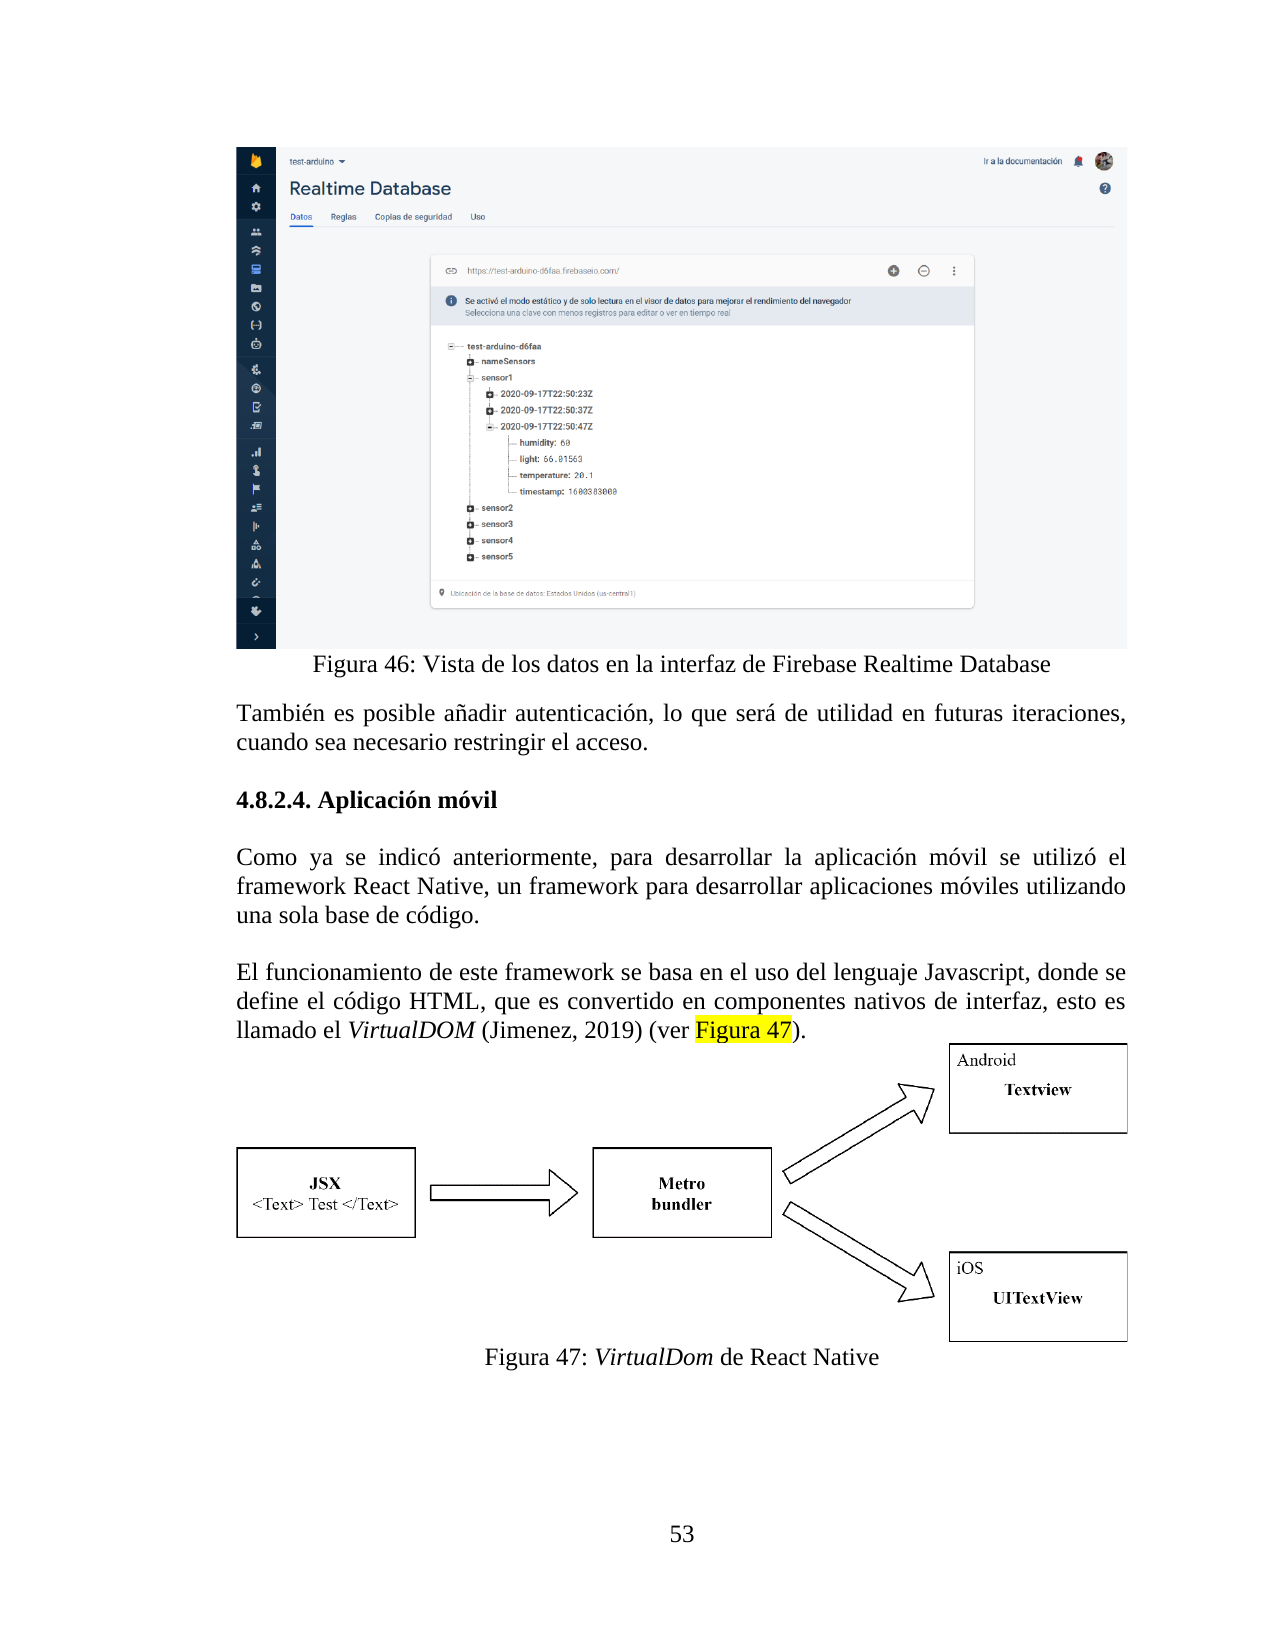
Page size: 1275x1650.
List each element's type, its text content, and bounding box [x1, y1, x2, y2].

picture [236, 1043, 1128, 1342]
picture [236, 147, 1128, 649]
text Figura 47: VirtualDom de React Native [236, 1342, 1127, 1370]
text Como ya se indicó anteriormente, para desarrollar la aplicación móvil se utilizó el framework React Native, un framework para desarrollar aplicaciones móviles utilizando una sola base de código. [236, 842, 1127, 928]
text 4.8.2.4. Aplicación móvil [236, 785, 1127, 813]
text También es posible añadir autenticación, lo que será de utilidad en futuras iteraciones, cuando sea necesario restringir el acceso. [236, 698, 1127, 756]
text Figura 46: Vista de los datos en la interfaz de Firebase Realtime Database [236, 649, 1127, 678]
text El funcionamiento de este framework se basa en el uso del lenguaje Javascript, donde se define el código HTML, que es convertido en componentes nativos de interfaz, esto es llamado el VirtualDOM (ver Figura 47). [236, 957, 1127, 1043]
